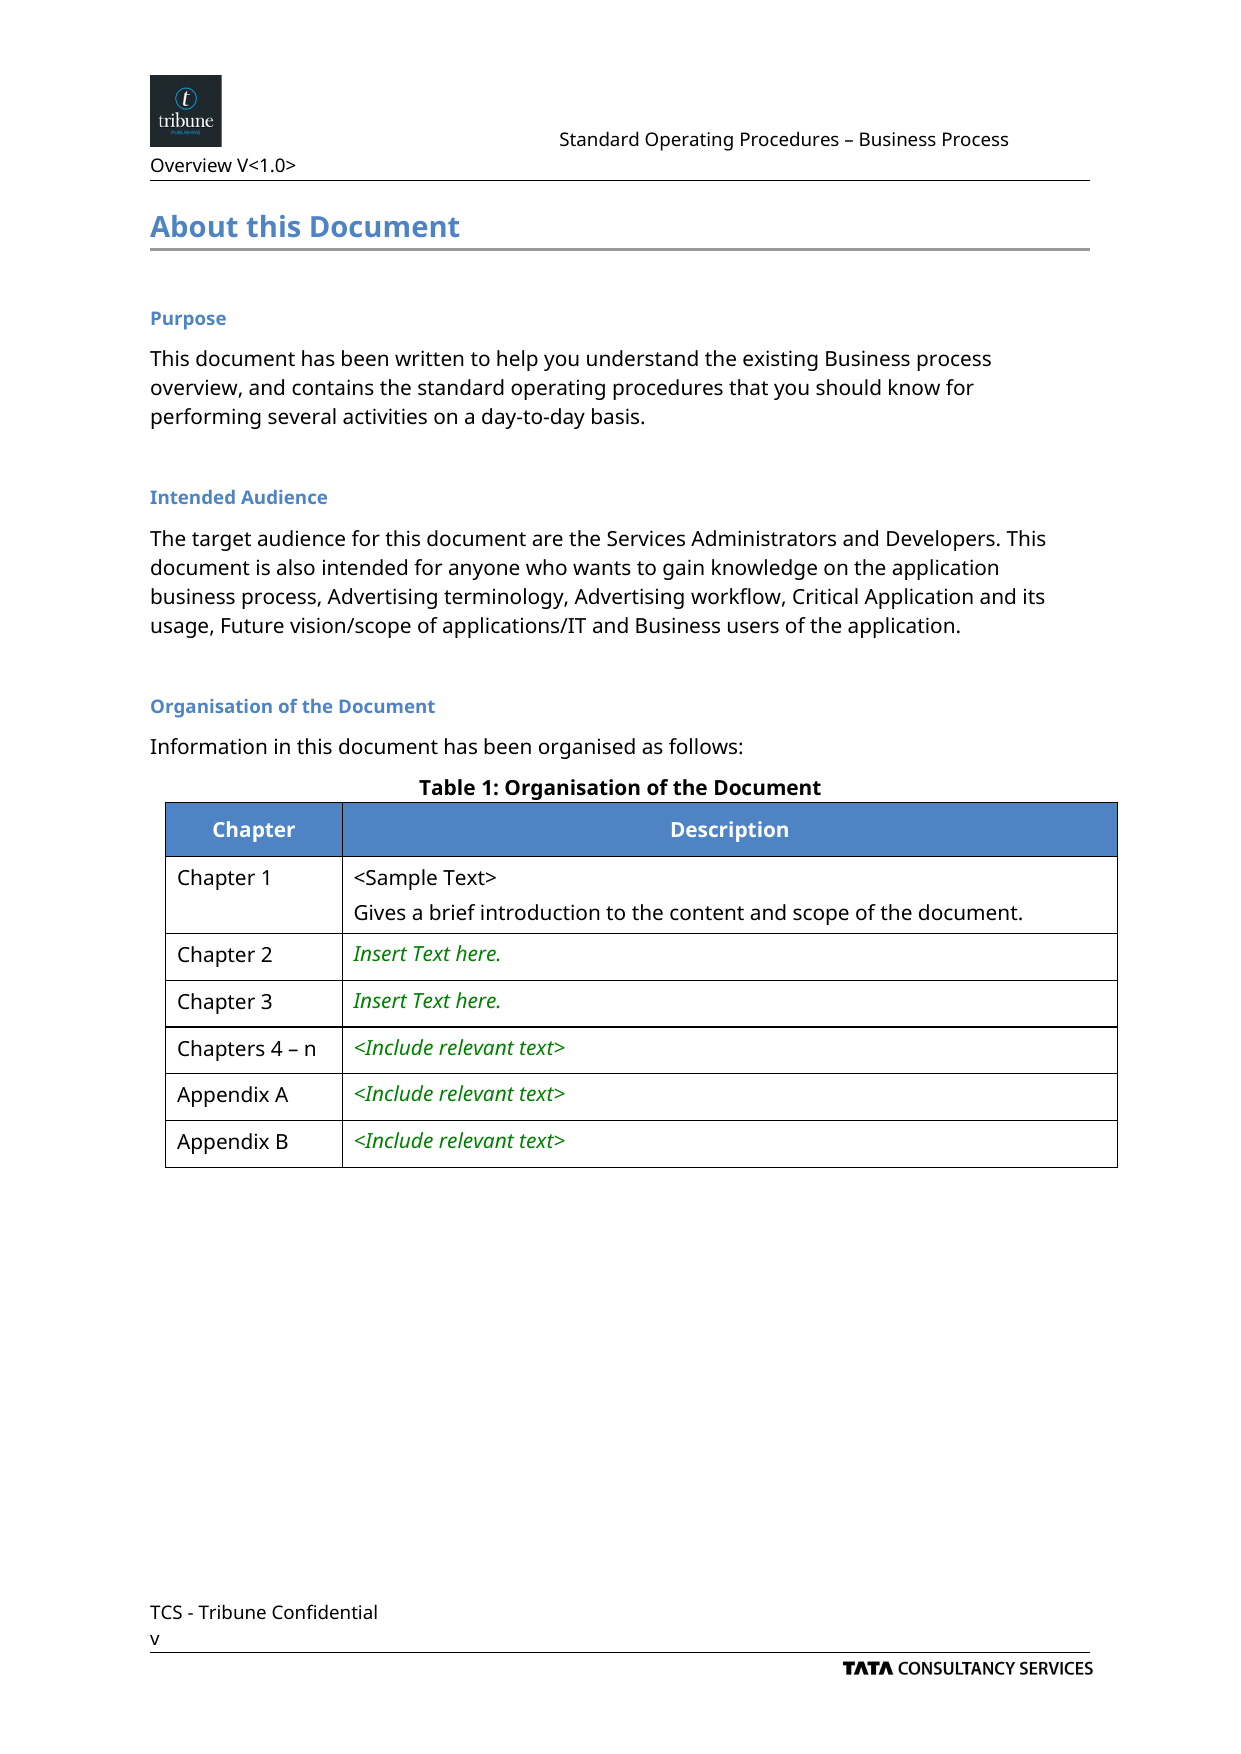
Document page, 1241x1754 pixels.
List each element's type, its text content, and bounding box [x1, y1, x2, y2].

table_cell Chapters 4 – n [166, 1028, 342, 1073]
table_cell Chapter 2 [166, 934, 342, 979]
table_header Chapter [166, 803, 342, 856]
text Organisation of the Document [150, 693, 1090, 719]
table_cell Insert Text here. [343, 981, 1117, 1026]
table_cell <Sample Text> Gives a brief introduction to the content and scope of the document. [343, 857, 1117, 933]
table_cell <Include relevant text> [343, 1028, 1117, 1073]
text Table 1: Organisation of the Document [150, 773, 1090, 802]
picture [842, 1661, 1093, 1675]
table_header Description [343, 803, 1117, 856]
text About this Document [150, 206, 1090, 248]
table_cell Chapter 1 [166, 857, 342, 933]
table_cell <Include relevant text> [343, 1121, 1117, 1167]
text The target audience for this document are the Services Administrators and Developers. This document is also intended for anyone who wants to gain knowledge on the application business process, Advertising terminology, Advertising workflow, Critical Application and its usage, Future vision/scope of applications/IT and Business users of the application. [150, 523, 1090, 639]
text Purpose [150, 305, 1090, 330]
text This document has been written to help you understand the existing Business process overview, and contains the standard operating procedures that you should know for performing several activities on a day-to-day basis. [150, 343, 1090, 430]
table_cell Insert Text here. [343, 934, 1117, 979]
table_cell <Include relevant text> [343, 1074, 1117, 1120]
text Intended Audience [150, 484, 1090, 510]
text Information in this document has been organised as follows: [150, 731, 1090, 761]
table_cell Appendix A [166, 1074, 342, 1120]
table_cell Chapter 3 [166, 981, 342, 1026]
table_cell Appendix B [166, 1121, 342, 1167]
picture [150, 75, 222, 147]
